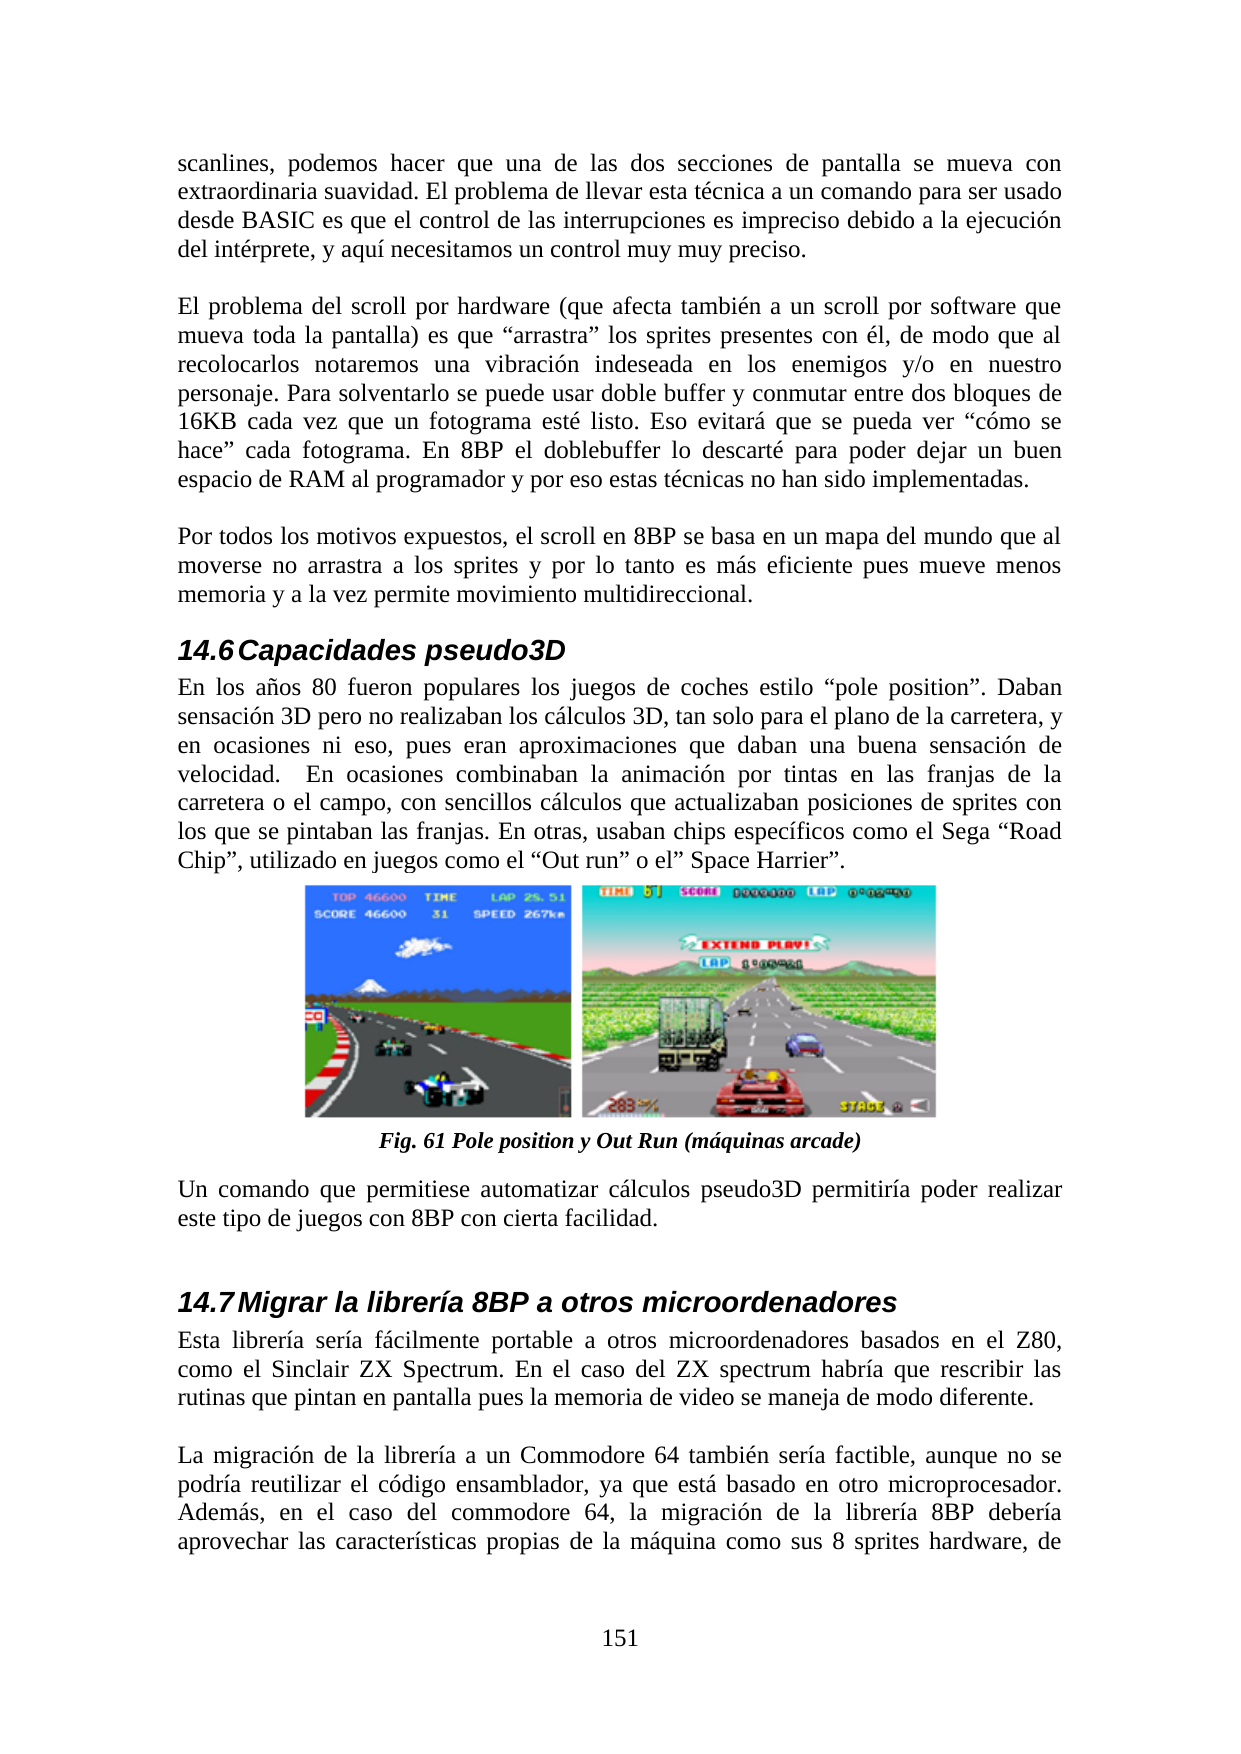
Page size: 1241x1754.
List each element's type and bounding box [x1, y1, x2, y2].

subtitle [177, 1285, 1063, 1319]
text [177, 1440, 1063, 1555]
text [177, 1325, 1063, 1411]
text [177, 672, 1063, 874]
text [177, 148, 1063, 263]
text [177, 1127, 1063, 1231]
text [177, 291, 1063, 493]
picture [296, 873, 944, 1127]
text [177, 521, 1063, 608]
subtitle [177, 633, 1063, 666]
